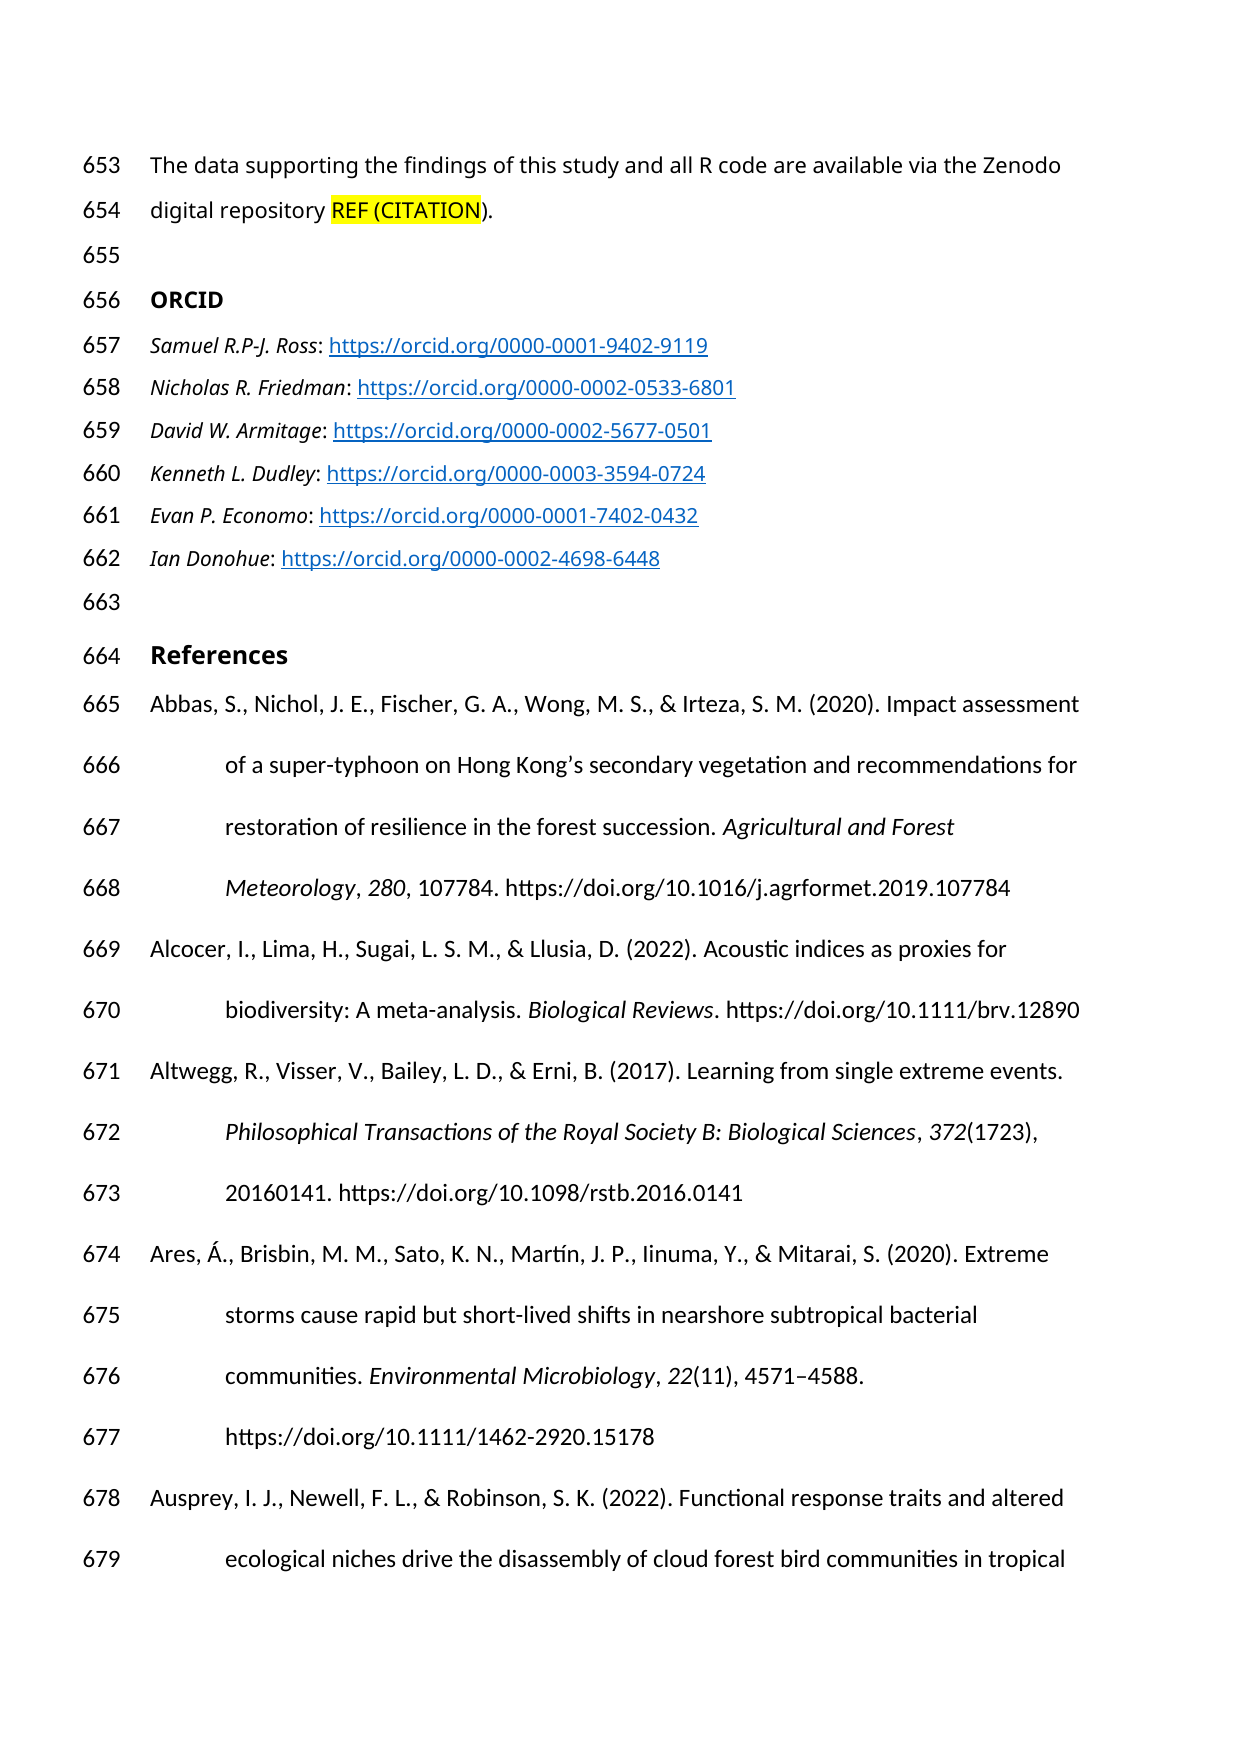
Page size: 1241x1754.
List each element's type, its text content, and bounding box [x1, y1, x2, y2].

text Kenneth L. Dudley: https://orcid.org/0000-0003-3594-0724 [150, 459, 1090, 487]
text Ares, Á., Brisbin, M. M., Sato, K. N., Martín, J. P., Iinuma, Y., & Mitarai, S. (2020). Extreme storms cause rapid but short-lived shifts in nearshore subtropical bacterial communities. Environmental Microbiology, 22(11), 4571–4588. https://doi.org/10.1111/1462-2920.15178 [150, 1238, 1090, 1452]
text Ian Donohue: https://orcid.org/0000-0002-4698-6448 [150, 544, 1090, 572]
text Altwegg, R., Visser, V., Bailey, L. D., & Erni, B. (2017). Learning from single extreme events. Philosophical Transactions of the Royal Society B: Biological Sciences, 372(1723), 20160141. https://doi.org/10.1098/rstb.2016.0141 [150, 1055, 1090, 1207]
text Alcocer, I., Lima, H., Sugai, L. S. M., & Llusia, D. (2022). Acoustic indices as proxies for biodiversity: A meta-analysis. Biological Reviews. https://doi.org/10.1111/brv.12890 [150, 933, 1090, 1024]
text Evan P. Economo: https://orcid.org/0000-0001-7402-0432 [150, 501, 1090, 530]
text Nicholas R. Friedman: https://orcid.org/0000-0002-0533-6801 [150, 373, 1090, 402]
text Abbas, S., Nichol, J. E., Fischer, G. A., Wong, M. S., & Irteza, S. M. (2020). Impact assessment of a super-typhoon on Hong Kong’s secondary vegetation and recommendations for restoration of resilience in the forest succession. Agricultural and Forest Meteorology, 280, 107784. https://doi.org/10.1016/j.agrformet.2019.107784 [150, 689, 1090, 902]
text ORCID [150, 284, 1090, 315]
text References [150, 638, 1090, 672]
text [150, 1482, 1090, 1574]
text Samuel R.P-J. Ross: https://orcid.org/0000-0001-9402-9119 [150, 331, 1090, 359]
text The data supporting the findings of this study and all R code are available via the Zenodo digital repository REF (CITATION). [150, 150, 1090, 224]
text David W. Armitage: https://orcid.org/0000-0002-5677-0501 [150, 416, 1090, 444]
